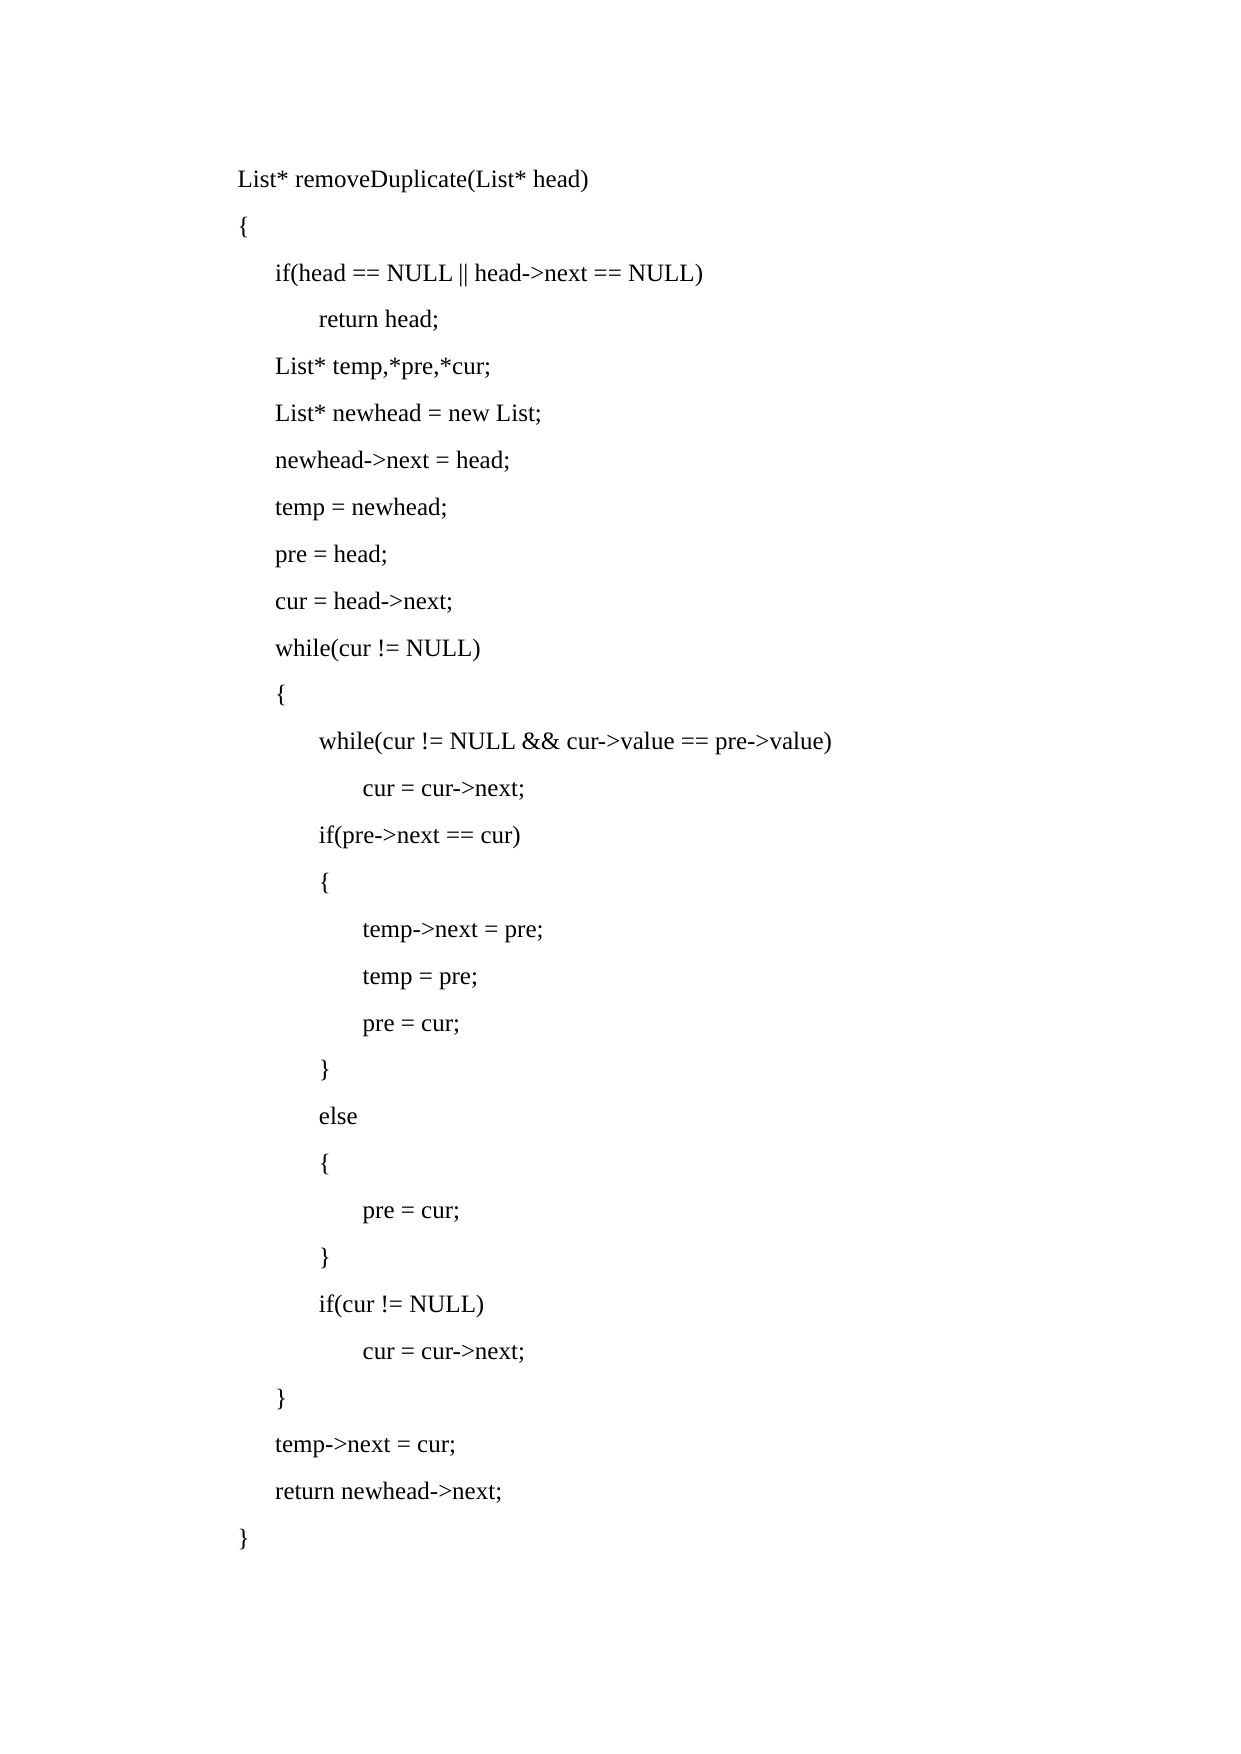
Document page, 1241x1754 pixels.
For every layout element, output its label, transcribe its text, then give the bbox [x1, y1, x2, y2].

text List* removeDuplicate(List* head) [237, 162, 1053, 194]
text { [237, 678, 1053, 710]
text while(cur != NULL) [237, 631, 1053, 663]
text pre = cur; [237, 1193, 1053, 1226]
text temp->next = pre; [237, 912, 1053, 944]
text } [237, 1240, 1053, 1273]
text cur = head->next; [237, 584, 1053, 616]
text return head; [237, 303, 1053, 335]
text temp->next = cur; [237, 1428, 1053, 1460]
text } [237, 1053, 1053, 1085]
text return newhead->next; [237, 1474, 1053, 1507]
text List* newhead = new List; [237, 396, 1053, 429]
text pre = head; [237, 537, 1053, 569]
text while(cur != NULL && cur->value == pre->value) [237, 724, 1053, 757]
text temp = pre; [237, 959, 1053, 991]
text cur = cur->next; [237, 771, 1053, 804]
text List* temp,*pre,*cur; [237, 349, 1053, 382]
text if(cur != NULL) [237, 1287, 1053, 1319]
text if(head == NULL || head->next == NULL) [237, 256, 1053, 288]
text { [237, 865, 1053, 898]
text if(pre->next == cur) [237, 818, 1053, 851]
text cur = cur->next; [237, 1334, 1053, 1366]
text } [237, 1521, 1053, 1554]
text temp = newhead; [237, 490, 1053, 523]
text { [237, 1146, 1053, 1179]
text newhead->next = head; [237, 443, 1053, 476]
text { [237, 209, 1053, 241]
text } [237, 1381, 1053, 1413]
text pre = cur; [237, 1006, 1053, 1038]
text else [237, 1099, 1053, 1132]
